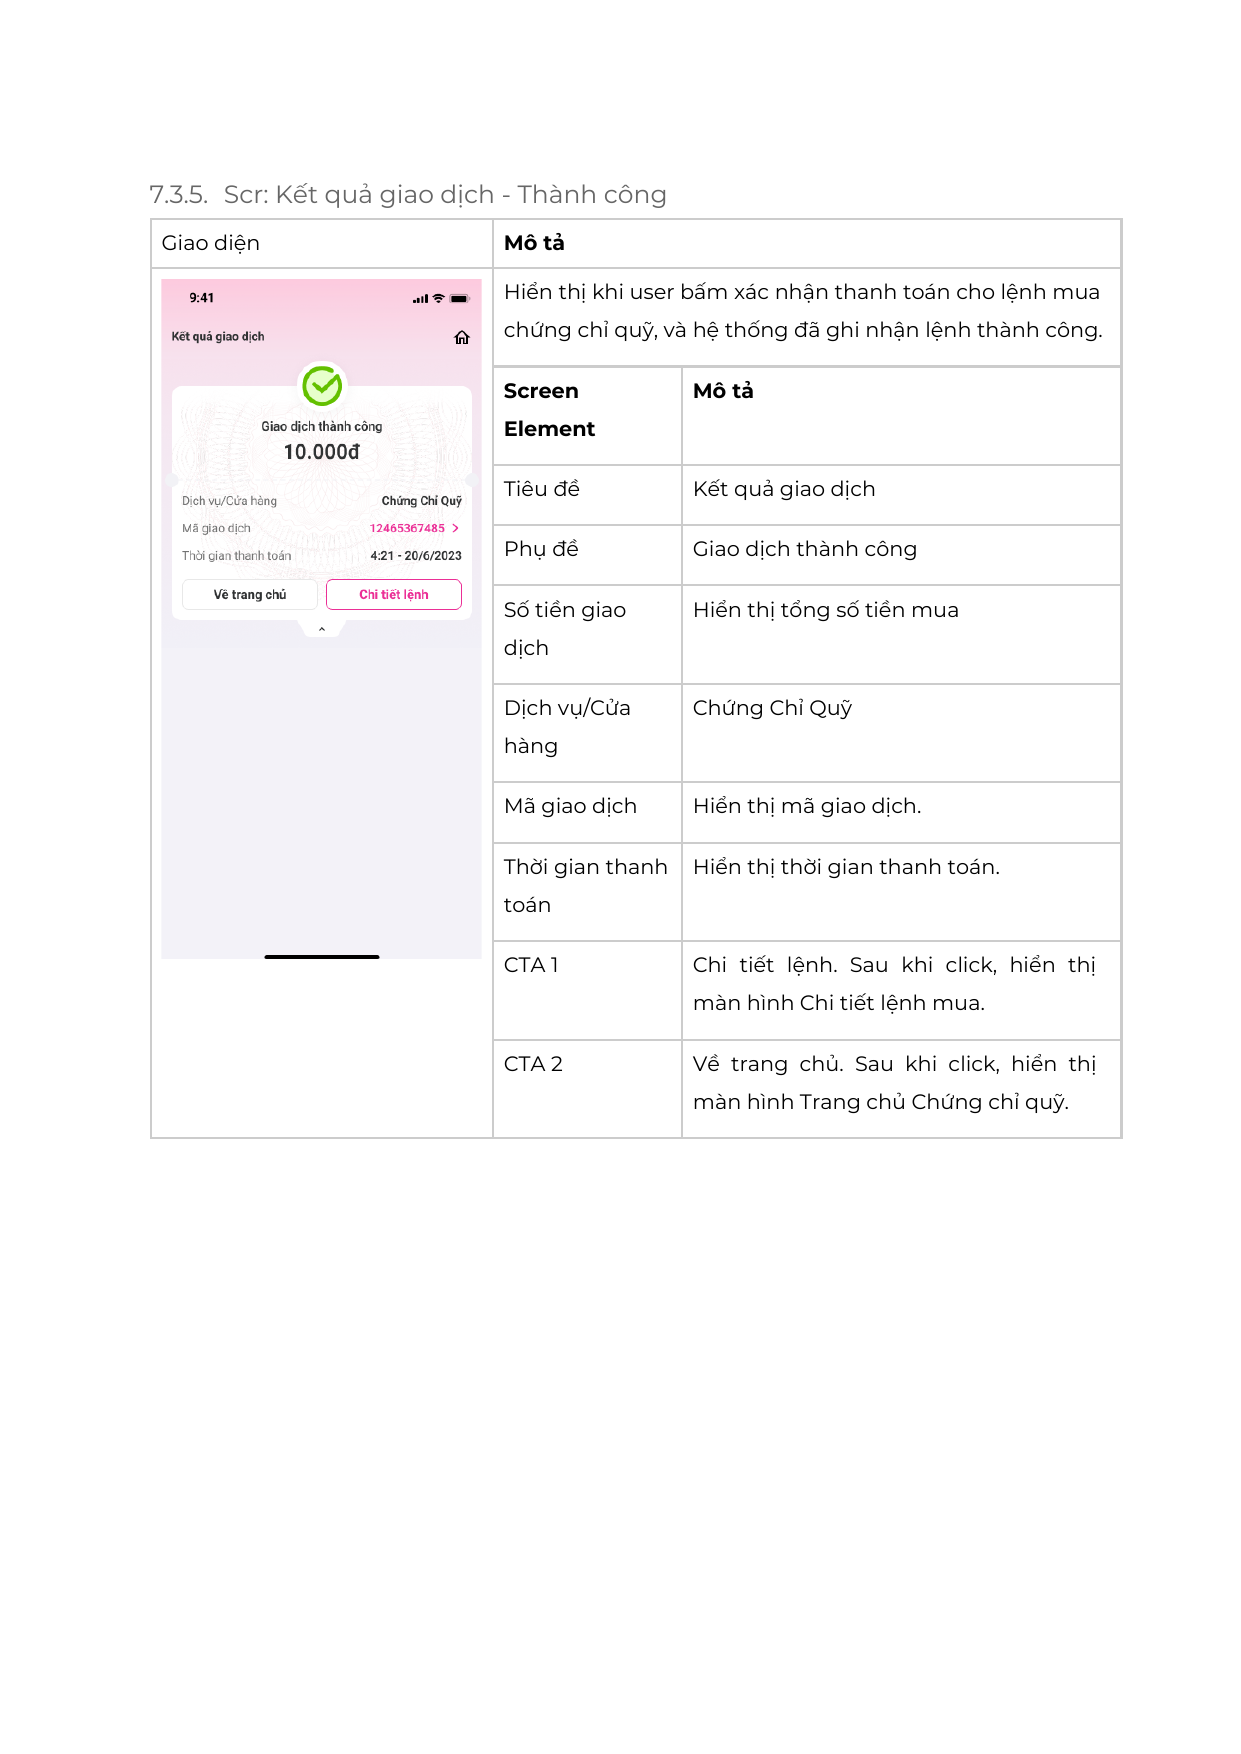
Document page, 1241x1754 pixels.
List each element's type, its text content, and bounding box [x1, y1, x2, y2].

picture [161, 279, 482, 959]
subtitle Scr: Kết quả giao dịch - Thành công [208, 179, 1090, 210]
